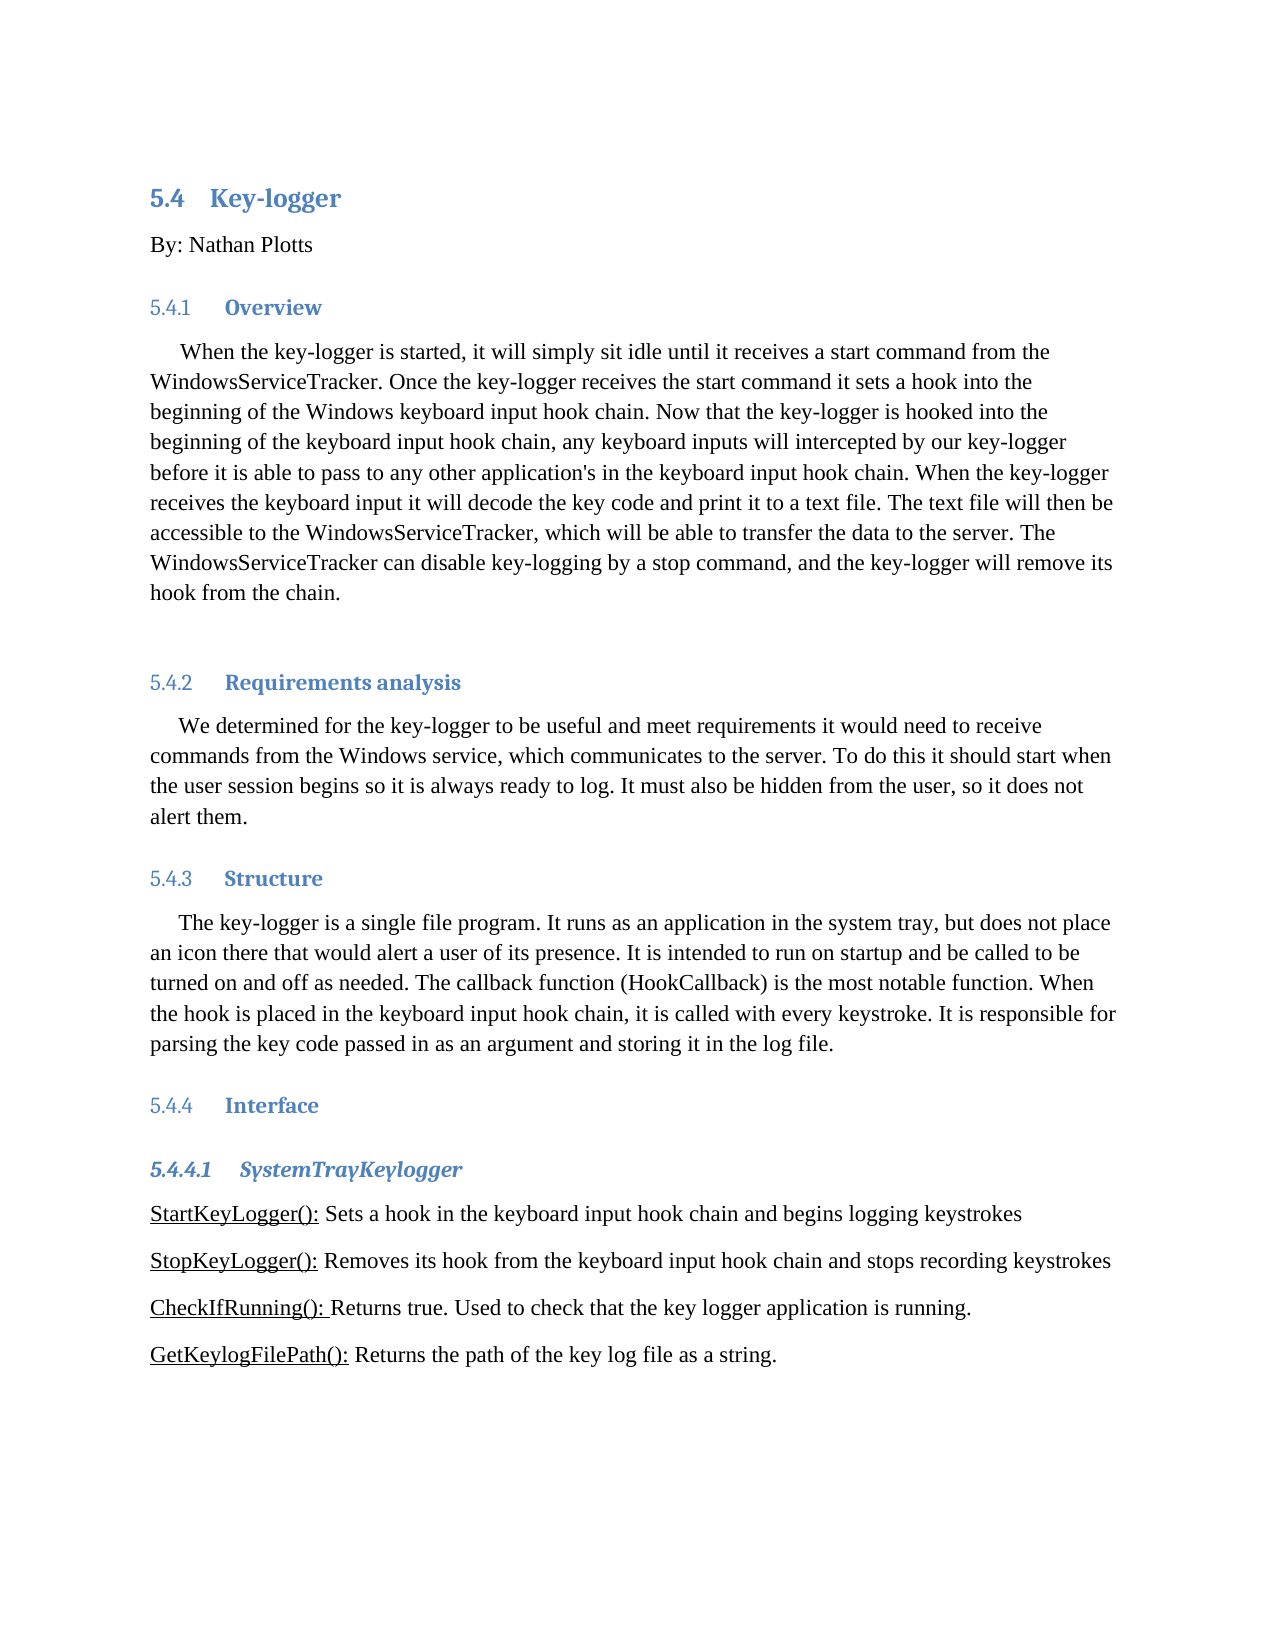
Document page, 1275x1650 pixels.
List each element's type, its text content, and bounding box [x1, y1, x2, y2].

text CheckIfRunning(): Returns true. Used to check that the key logger application is running. [150, 1294, 1125, 1320]
text StartKeyLogger(): Sets a hook in the keyboard input hook chain and begins logging keystrokes [150, 1199, 1125, 1226]
text StopKeyLogger(): Removes its hook from the keyboard input hook chain and stops recording keystrokes [150, 1247, 1125, 1273]
text We determined for the key-logger to be useful and meet requirements it would need to receive commands from the Windows service, which communicates to the server. To do this it should start when the user session begins so it is always ready to log. It must also be hidden from the user, so it does not alert them. [150, 712, 1125, 829]
subtitle Overview [150, 295, 1125, 321]
subtitle Key-logger [150, 183, 1125, 214]
text The key-logger is a single file program. It runs as an application in the system tray, but does not place an icon there that would alert a user of its presence. It is intended to run on startup and be called to be turned on and off as needed. The callback function (HookCallback) is the most notable function. When the hook is placed in the keyboard input hook chain, it is called with every keystroke. It is responsible for parsing the key code passed in as an argument and storing it in the log file. [150, 909, 1125, 1056]
subtitle SystemTrayKeylogger [150, 1157, 1125, 1183]
text When the key-logger is started, it will simply sit idle until it receives a start command from the WindowsServiceTracker. Once the key-logger receives the start command it sets a hook into the beginning of the Windows keyboard input hook chain. Now that the key-logger is hooked into the beginning of the keyboard input hook chain, any keyboard inputs will intercepted by our key-logger before it is able to pass to any other application's in the keyboard input hook chain. When the key-logger receives the keyboard input it will decode the key code and print it to a text file. The text file will then be accessible to the WindowsServiceTracker, which will be able to transfer the data to the server. The WindowsServiceTracker can disable key-logging by a stop command, and the key-logger will remove its hook from the chain. [150, 338, 1125, 606]
subtitle Structure [150, 866, 1125, 893]
text By: Nathan Plotts [150, 232, 1125, 258]
subtitle Interface [150, 1093, 1125, 1120]
text GetKeylogFilePath(): Returns the path of the key log file as a string. [150, 1341, 1125, 1367]
subtitle Requirements analysis [150, 669, 1125, 696]
